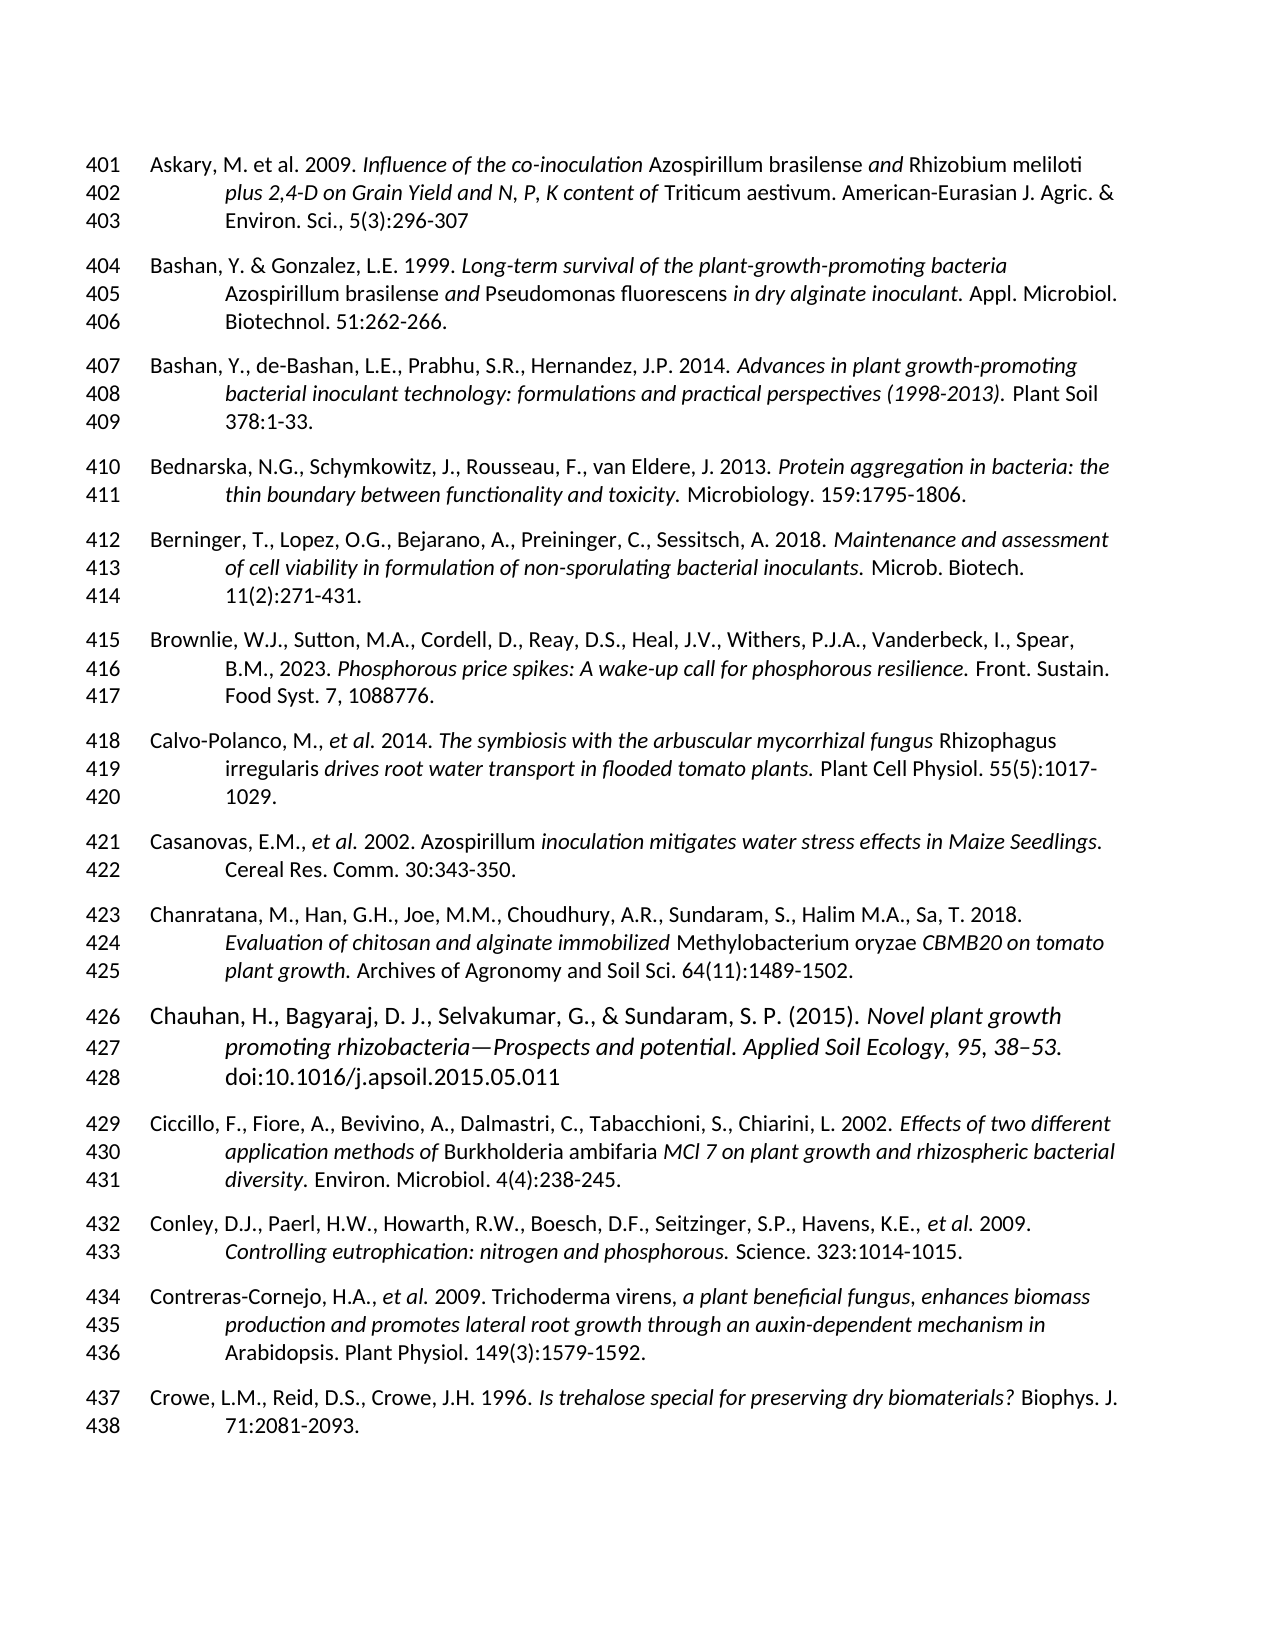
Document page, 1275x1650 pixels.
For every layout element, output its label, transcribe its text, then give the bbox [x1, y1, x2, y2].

text Calvo-Polanco, M., et al. 2014. The symbiosis with the arbuscular mycorrhizal fungus Rhizophagus irregularis drives root water transport in flooded tomato plants. Plant Cell Physiol. 55(5):1017-1029. [150, 726, 1125, 810]
text Contreras-Cornejo, H.A., et al. 2009. Trichoderma virens, a plant beneficial fungus, enhances biomass production and promotes lateral root growth through an auxin-dependent mechanism in Arabidopsis. Plant Physiol. 149(3):1579-1592. [150, 1282, 1125, 1366]
text Conley, D.J., Paerl, H.W., Howarth, R.W., Boesch, D.F., Seitzinger, S.P., Havens, K.E., et al. 2009. Controlling eutrophication: nitrogen and phosphorous. Science. 323:1014-1015. [150, 1209, 1125, 1266]
text Ciccillo, F., Fiore, A., Bevivino, A., Dalmastri, C., Tabacchioni, S., Chiarini, L. 2002. Effects of two different application methods of Burkholderia ambifaria MCl 7 on plant growth and rhizospheric bacterial diversity. Environ. Microbiol. 4(4):238-245. [150, 1109, 1125, 1193]
text Bednarska, N.G., Schymkowitz, J., Rousseau, F., van Eldere, J. 2013. Protein aggregation in bacteria: the thin boundary between functionality and toxicity. Microbiology. 159:1795-1806. [150, 452, 1125, 508]
text Brownlie, W.J., Sutton, M.A., Cordell, D., Reay, D.S., Heal, J.V., Withers, P.J.A., Vanderbeck, I., Spear, B.M., 2023. Phosphorous price spikes: A wake-up call for phosphorous resilience. Front. Sustain. Food Syst. 7, 1088776. [150, 626, 1125, 710]
text Crowe, L.M., Reid, D.S., Crowe, J.H. 1996. Is trehalose special for preserving dry biomaterials? Biophys. J. 71:2081-2093. [150, 1383, 1125, 1439]
text Casanovas, E.M., et al. 2002. Azospirillum inoculation mitigates water stress effects in Maize Seedlings. Cereal Res. Comm. 30:343-350. [150, 827, 1125, 883]
text Berninger, T., Lopez, O.G., Bejarano, A., Preininger, C., Sessitsch, A. 2018. Maintenance and assessment of cell viability in formulation of non-sporulating bacterial inoculants. Microb. Biotech. 11(2):271-431. [150, 525, 1125, 609]
text Askary, M. et al. 2009. Influence of the co-inoculation Azospirillum brasilense and Rhizobium meliloti plus 2,4-D on Grain Yield and N, P, K content of Triticum aestivum. American-Eurasian J. Agric. & Environ. Sci., 5(3):296-307 [150, 150, 1125, 234]
text Bashan, Y. & Gonzalez, L.E. 1999. Long-term survival of the plant-growth-promoting bacteria Azospirillum brasilense and Pseudomonas fluorescens in dry alginate inoculant. Appl. Microbiol. Biotechnol. 51:262-266. [150, 251, 1125, 335]
text Bashan, Y., de-Bashan, L.E., Prabhu, S.R., Hernandez, J.P. 2014. Advances in plant growth-promoting bacterial inoculant technology: formulations and practical perspectives (1998-2013). Plant Soil 378:1-33. [150, 351, 1125, 436]
text Chauhan, H., Bagyaraj, D. J., Selvakumar, G., & Sundaram, S. P. (2015). Novel plant growth promoting rhizobacteria—Prospects and potential. Applied Soil Ecology, 95, 38–53. doi:10.1016/j.apsoil.2015.05.011 [150, 1001, 1125, 1092]
text Chanratana, M., Han, G.H., Joe, M.M., Choudhury, A.R., Sundaram, S., Halim M.A., Sa, T. 2018. Evaluation of chitosan and alginate immobilized Methylobacterium oryzae CBMB20 on tomato plant growth. Archives of Agronomy and Soil Sci. 64(11):1489-1502. [150, 900, 1125, 984]
